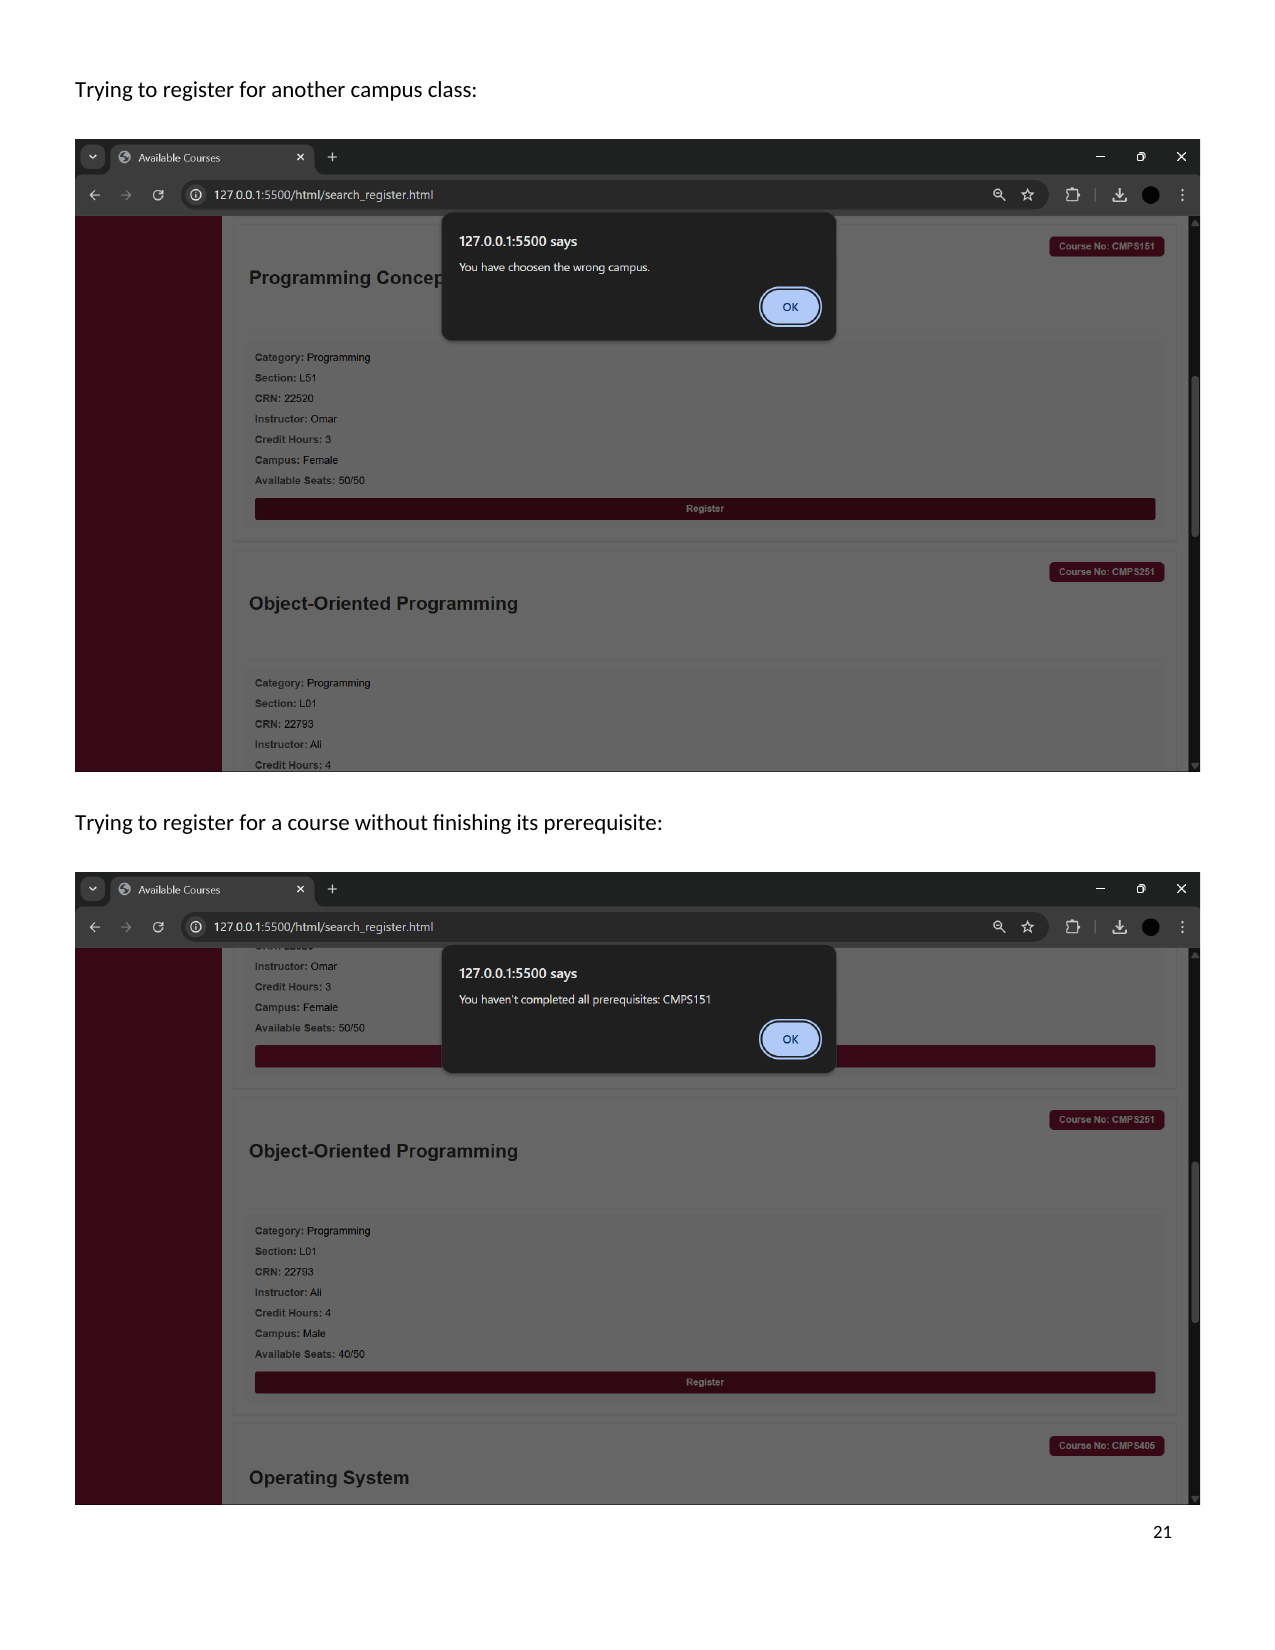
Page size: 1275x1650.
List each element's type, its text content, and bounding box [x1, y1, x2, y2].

picture [75, 872, 1200, 1505]
text Trying to register for a course without finishing its prerequisite: [75, 808, 1173, 836]
text Trying to register for another campus class: [75, 75, 1173, 103]
picture [75, 139, 1200, 772]
